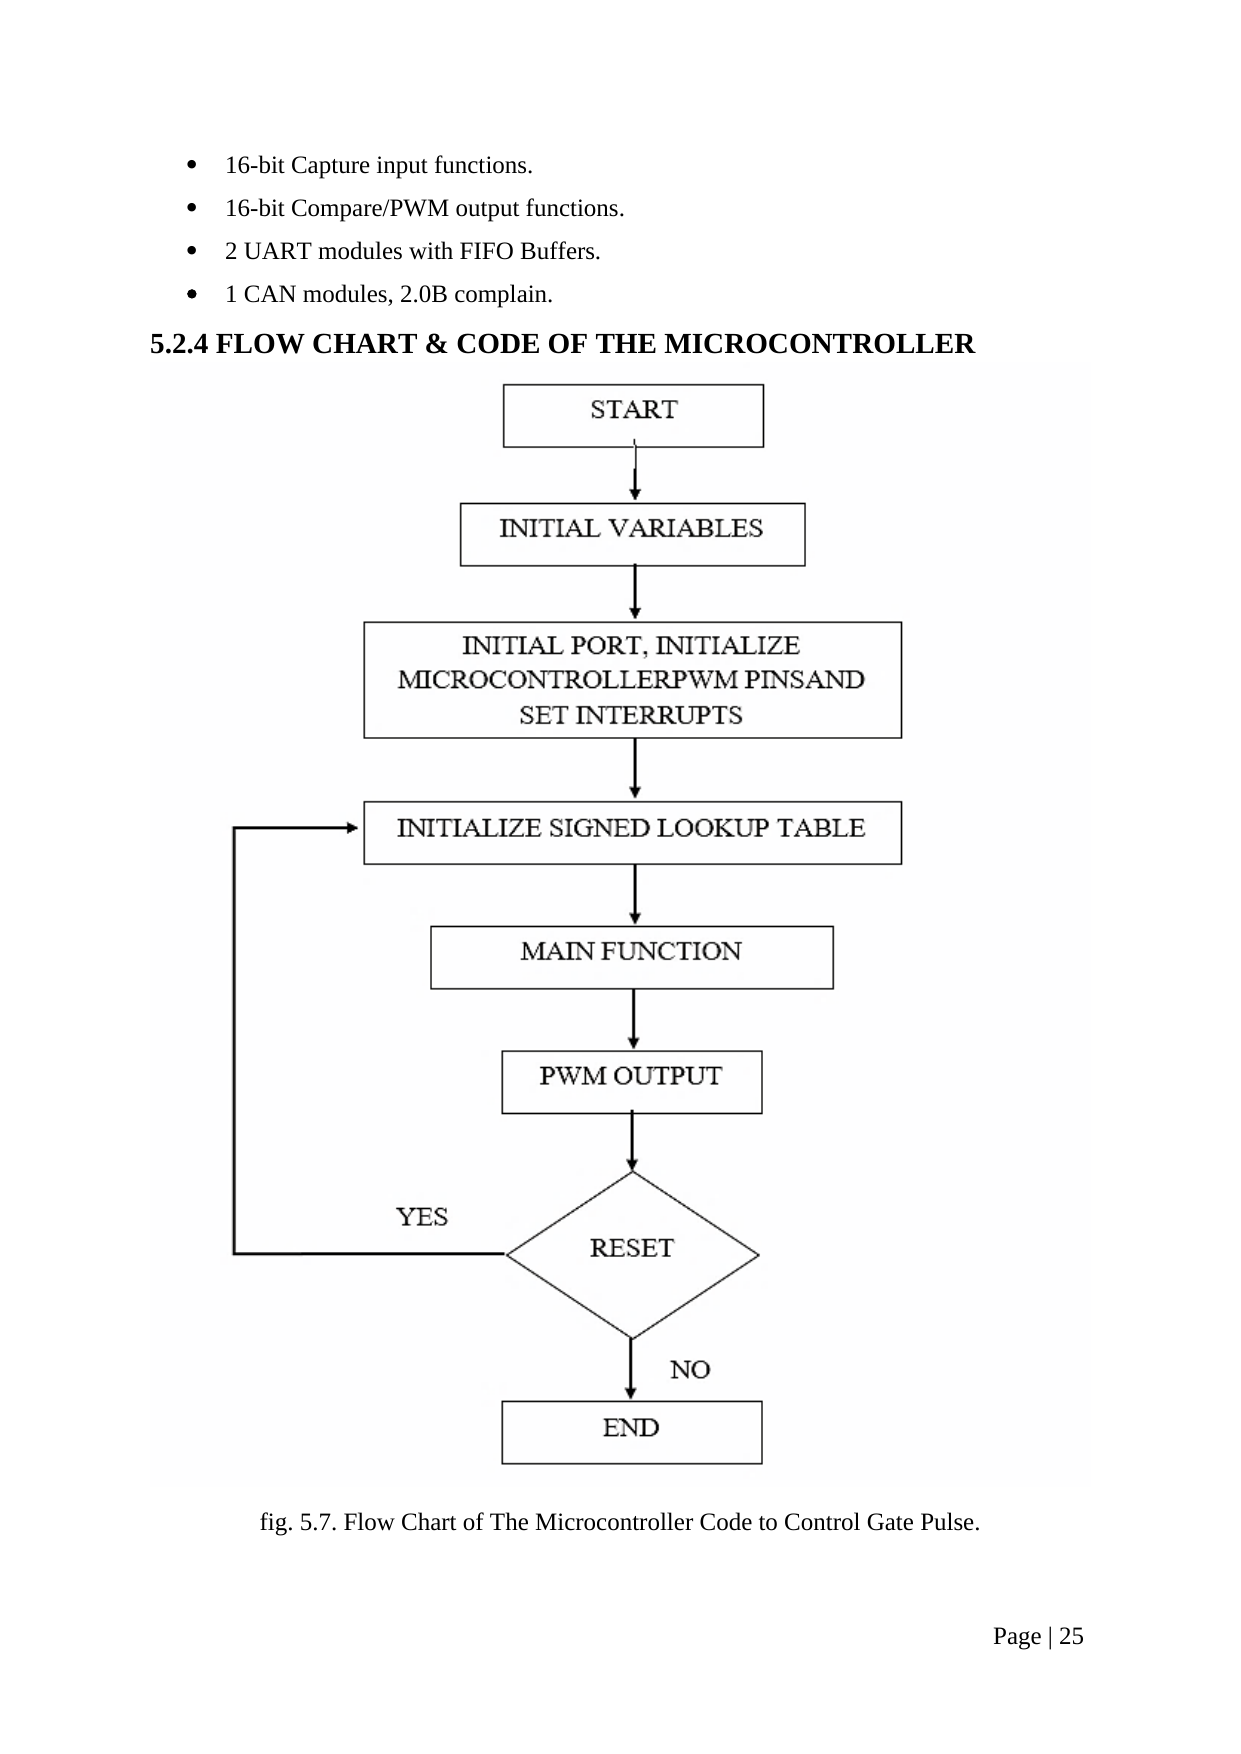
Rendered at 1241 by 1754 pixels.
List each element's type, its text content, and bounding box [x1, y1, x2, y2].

picture [150, 362, 1091, 1487]
subtitle 5.2.4 FLOW CHART & CODE OF THE MICROCONTROLLER [150, 327, 1090, 360]
list 16-bit Capture input functions. [187, 150, 1090, 179]
list 16-bit Compare/PWM output functions. [187, 193, 1090, 222]
list 2 UART modules with FIFO Buffers. [187, 236, 1090, 265]
text fig. 5.7. Flow Chart of The Microcontroller Code to Control Gate Pulse. [150, 1507, 1090, 1536]
list 1 CAN modules, 2.0B complain. [187, 279, 1090, 308]
